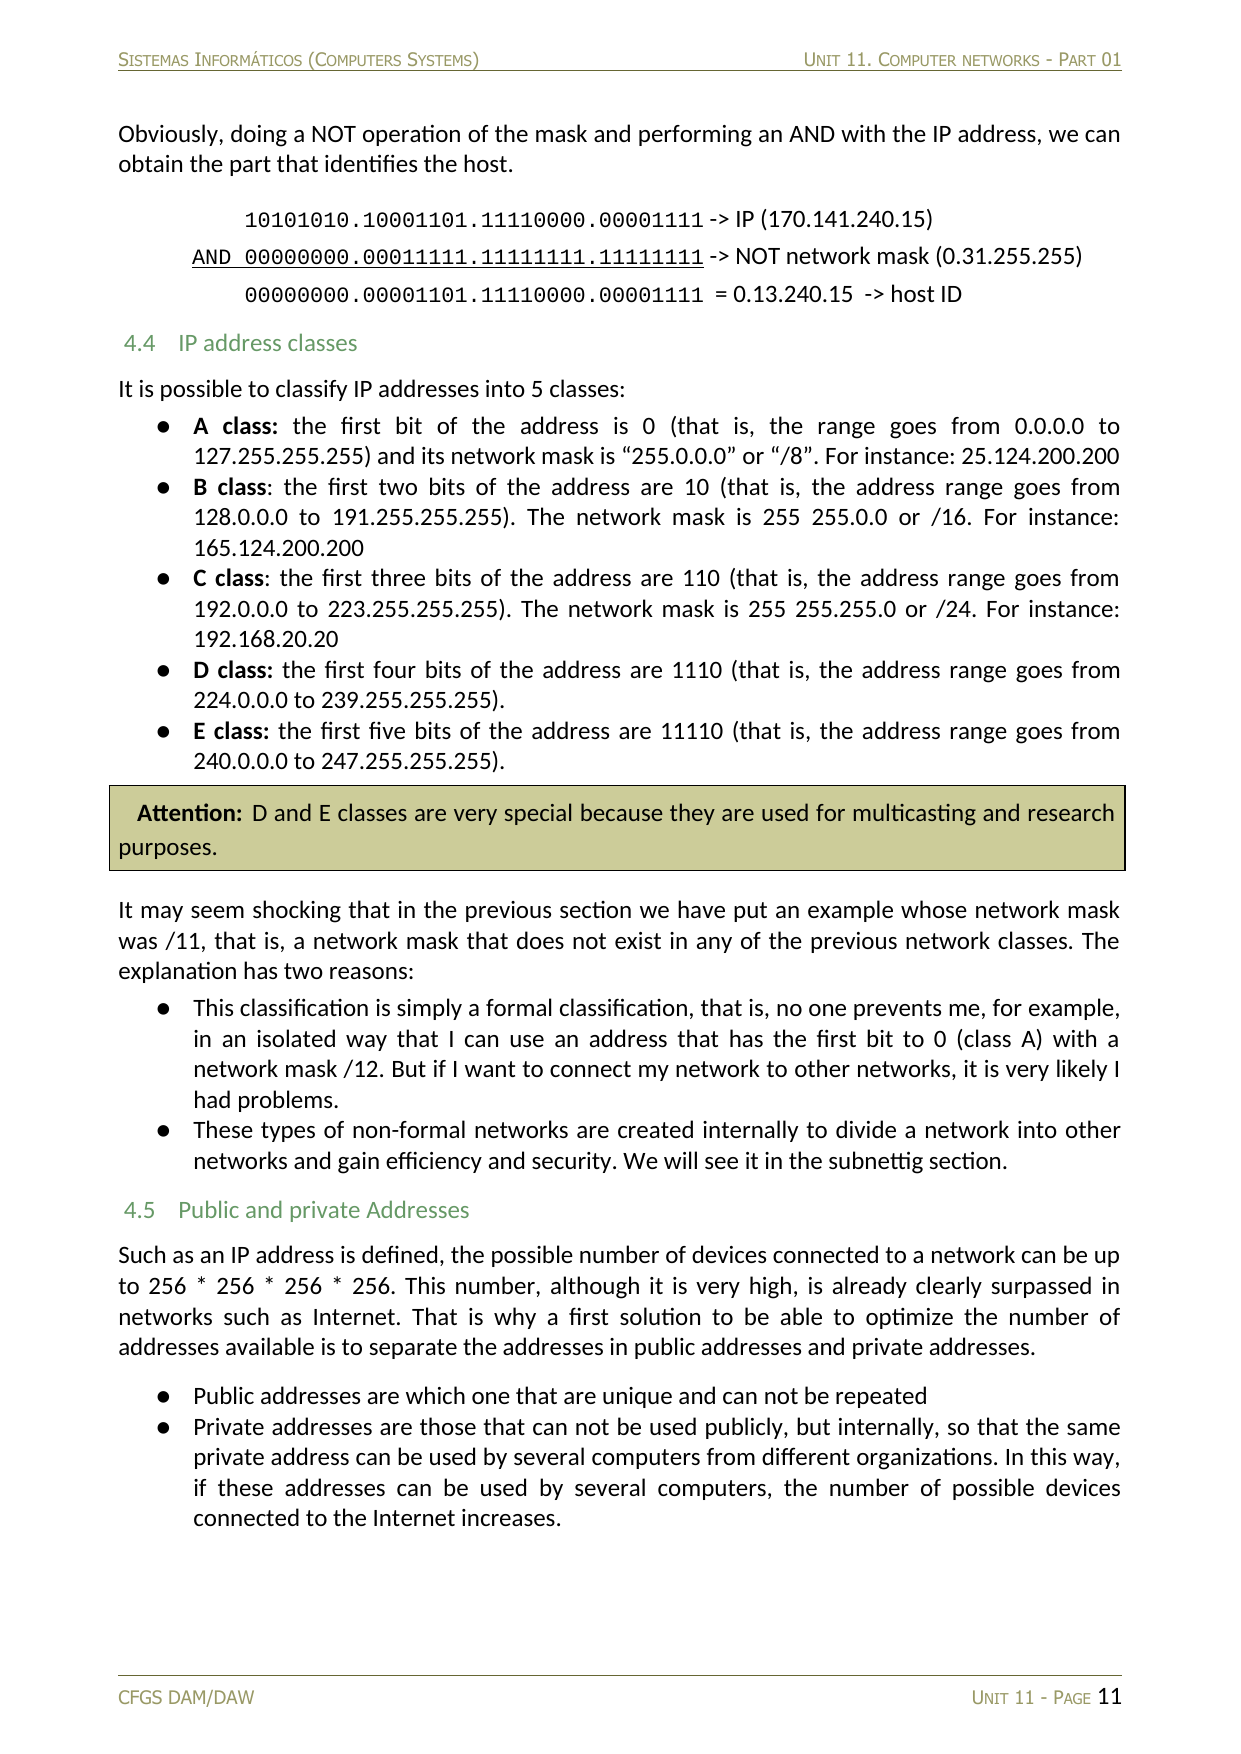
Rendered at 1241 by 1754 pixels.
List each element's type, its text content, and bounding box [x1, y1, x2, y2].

list Private addresses are those that can not be used publicly, but internally, so that the same private address can be used by several computers from different organizations. In this way, if these addresses can be used by several computers, the number of possible devices connected to the Internet increases. [156, 1411, 1122, 1533]
subtitle IP address classes [118, 327, 1122, 358]
list This classification is simply a formal classification, that is, no one prevents me, for example, in an isolated way that I can use an address that has the first bit to 0 (class A) with a network mask /12. But if I want to connect my network to other networks, it is very likely I had problems. [156, 992, 1122, 1114]
text 10101010.10001101.11110000.00001111 -> IP (170.141.240.15) [192, 203, 1122, 234]
text Obviously, doing a NOT operation of the mask and performing an AND with the IP address, we can obtain the part that identifies the host. [118, 118, 1122, 179]
text Such as an IP address is defined, the possible number of devices connected to a network can be up to 256 * 256 * 256 * 256. This number, although it is very high, is already clearly surpassed in networks such as Internet. That is why a first solution to be able to optimize the number of addresses available is to separate the addresses in public addresses and private addresses. [118, 1240, 1122, 1362]
list Public addresses are which one that are unique and can not be repeated [156, 1380, 1122, 1411]
text ❕ Attention: D and E classes are very special because they are used for multicasting and research purposes. [110, 786, 1124, 870]
list B class: the first two bits of the address are 10 (that is, the address range goes from 128.0.0.0 to 191.255.255.255). The network mask is 255 255.0.0 or /16. For instance: 165.124.200.200 [156, 471, 1122, 562]
list A class: the first bit of the address is 0 (that is, the range goes from 0.0.0.0 to 127.255.255.255) and its network mask is “255.0.0.0” or “/8”. For instance: 25.124.200.200 [156, 410, 1122, 471]
list E class: the first five bits of the address are 11110 (that is, the address range goes from 240.0.0.0 to 247.255.255.255). [156, 715, 1122, 776]
subtitle Public and private Addresses [118, 1194, 1122, 1225]
text AND 00000000.00011111.11111111.11111111 -> NOT network mask (0.31.255.255) [192, 241, 1122, 271]
list C class: the first three bits of the address are 110 (that is, the address range goes from 192.0.0.0 to 223.255.255.255). The network mask is 255 255.255.0 or /24. For instance: 192.168.20.20 [156, 562, 1122, 654]
list These types of non-formal networks are created internally to divide a network into other networks and gain efficiency and security. We will see it in the subnettig section. [156, 1114, 1122, 1176]
text 00000000.00001101.11110000.00001111 = 0.13.240.15 -> host ID [192, 278, 1122, 309]
list D class: the first four bits of the address are 1110 (that is, the address range goes from 224.0.0.0 to 239.255.255.255). [156, 654, 1122, 715]
text It may seem shocking that in the previous section we have put an example whose network mask was /11, that is, a network mask that does not exist in any of the previous network classes. The explanation has two reasons: [118, 894, 1122, 986]
text It is possible to classify IP addresses into 5 classes: [118, 373, 1122, 403]
